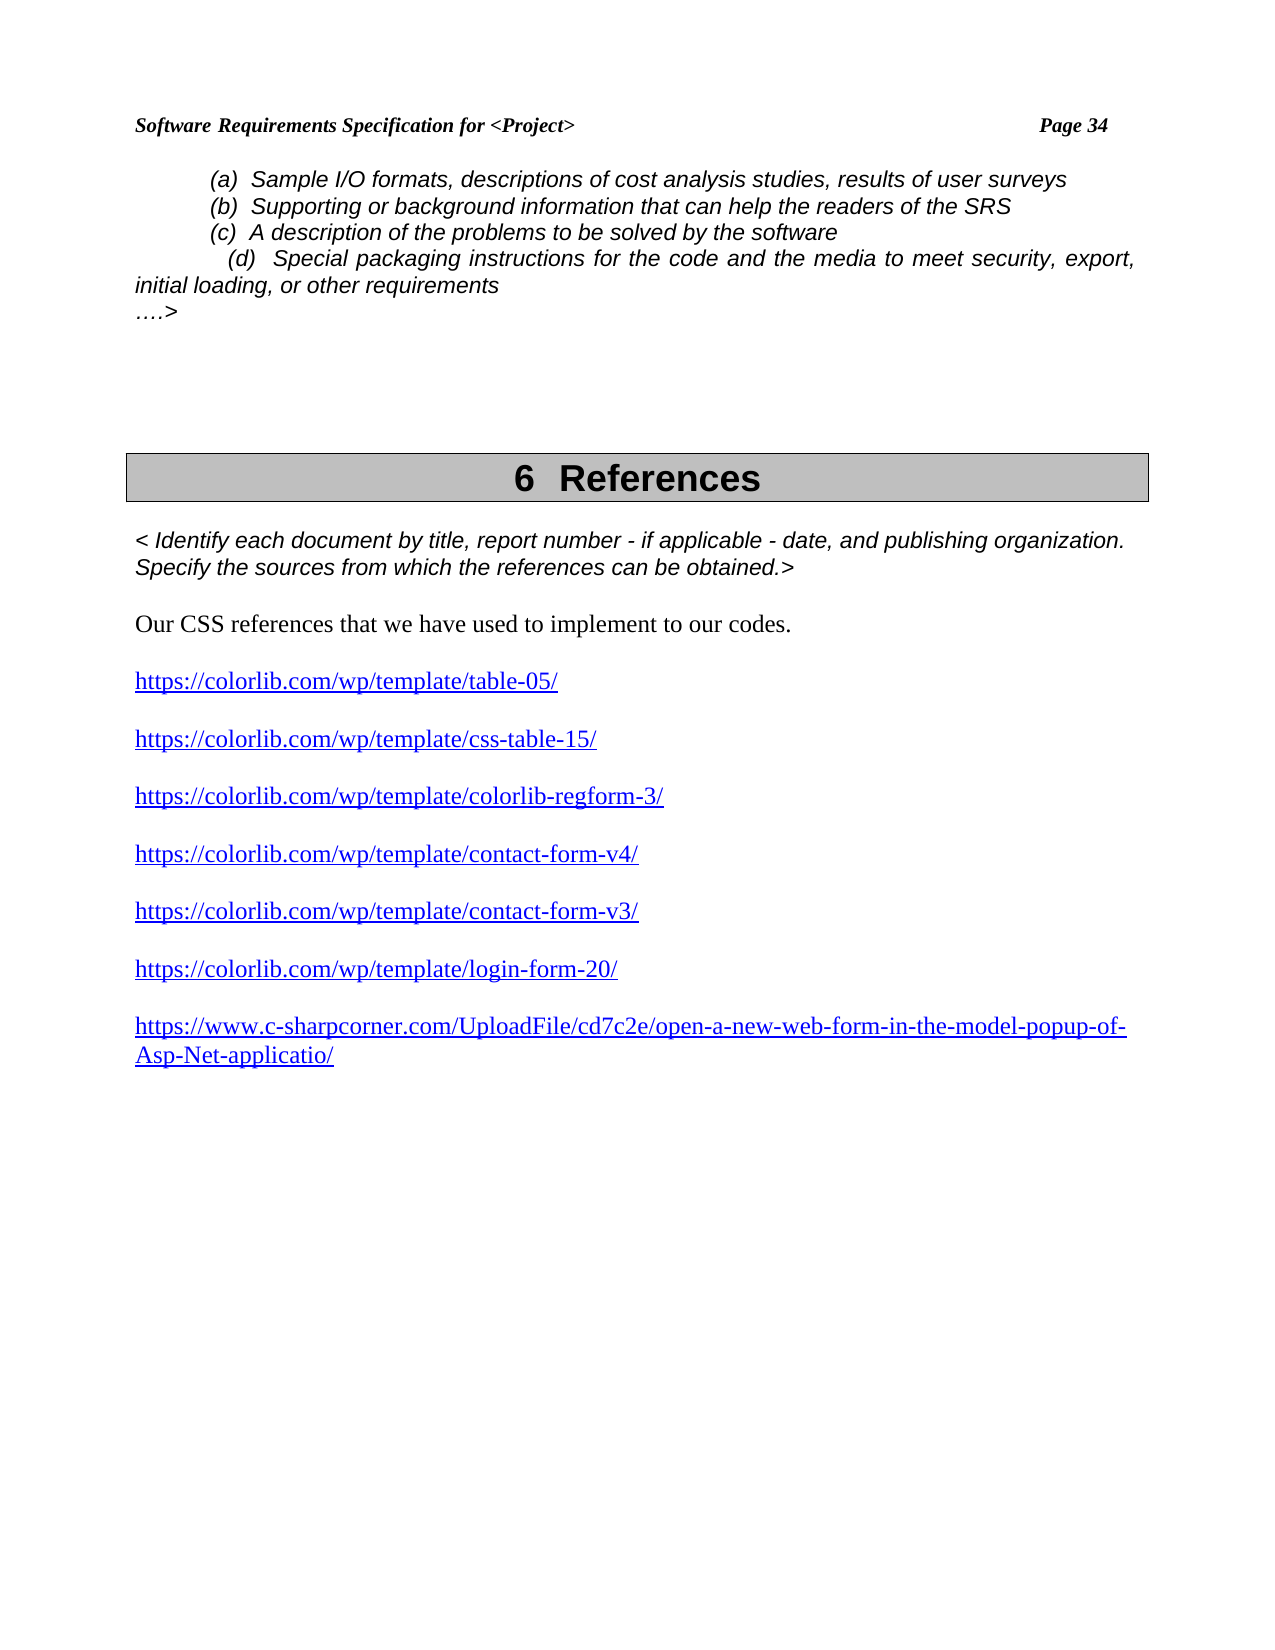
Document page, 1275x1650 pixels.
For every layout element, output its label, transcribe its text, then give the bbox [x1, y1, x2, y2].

text (a) Sample I/O formats, descriptions of cost analysis studies, results of user surveys [135, 166, 1140, 193]
subtitle References [127, 454, 1148, 501]
text https://colorlib.com/wp/template/login-form-20/ [135, 954, 1140, 983]
text Specify the sources from which the references can be obtained.> [135, 554, 1140, 580]
text ….> [135, 298, 1140, 324]
text https://colorlib.com/wp/template/table-05/ [135, 666, 1140, 695]
text https://colorlib.com/wp/template/contact-form-v3/ [135, 896, 1140, 925]
text https://colorlib.com/wp/template/css-table-15/ [135, 724, 1140, 753]
text (d) Special packaging instructions for the code and the media to meet security, export, initial loading, or other requirements [135, 245, 1140, 298]
text Our CSS references that we have used to implement to our codes. [135, 609, 1140, 638]
text https://www.c-sharpcorner.com/UploadFile/cd7c2e/open-a-new-web-form-in-the-model-popup-of-Asp-Net-applicatio/ [135, 1011, 1140, 1069]
text (c) A description of the problems to be solved by the software [135, 219, 1140, 245]
text (b) Supporting or background information that can help the readers of the SRS [135, 193, 1140, 219]
text < Identify each document by title, report number - if applicable - date, and publishing organization. [135, 527, 1140, 554]
text https://colorlib.com/wp/template/contact-form-v4/ [135, 839, 1140, 868]
text https://colorlib.com/wp/template/colorlib-regform-3/ [135, 781, 1140, 810]
